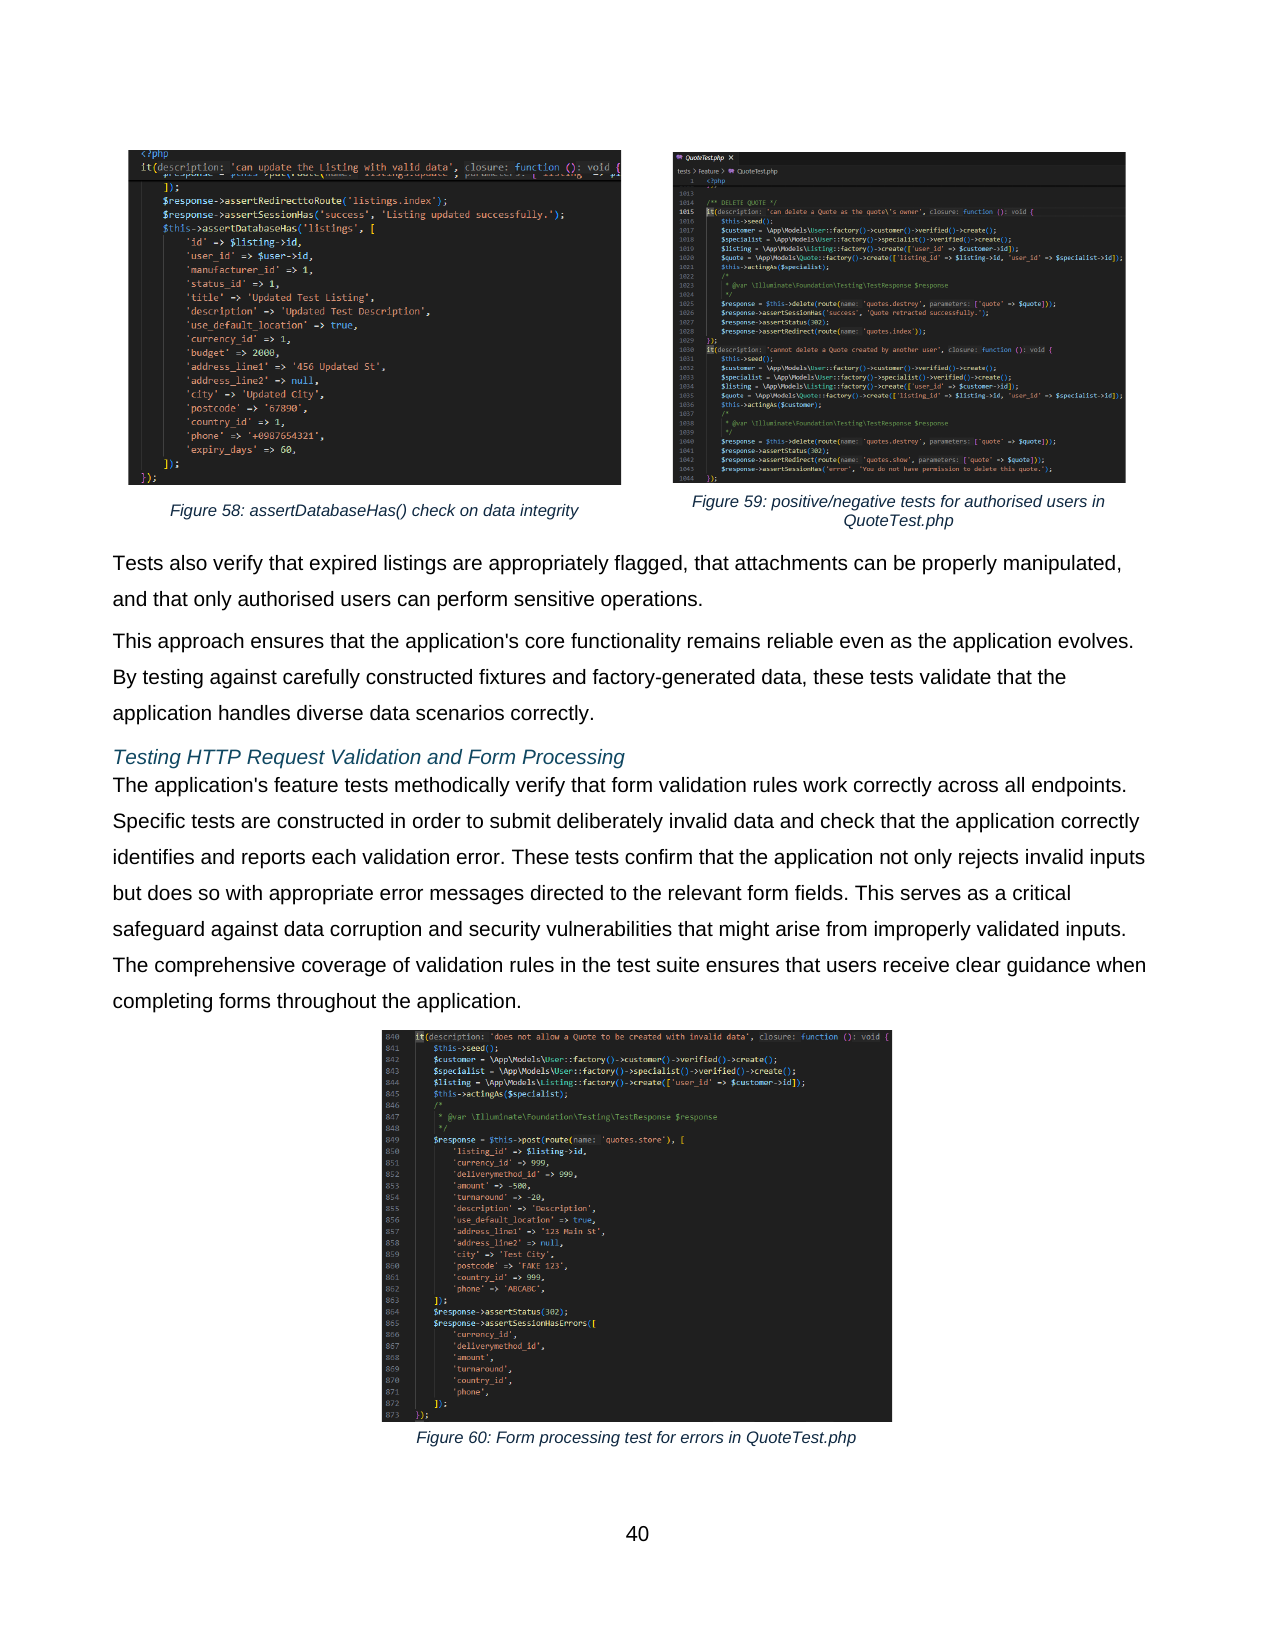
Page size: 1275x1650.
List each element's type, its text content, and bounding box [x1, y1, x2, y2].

table_cell Figure 59: positive/negative tests for authorised users in QuoteTest.php [637, 491, 1161, 551]
text Tests also verify that expired listings are appropriately flagged, that attachments can be properly manipulated, and that only authorised users can perform sensitive operations. [112, 551, 1162, 610]
table_cell Figure 58: assertDatabaseHas() check on data integrity [113, 491, 637, 551]
table_header [637, 150, 1161, 491]
picture [672, 152, 1126, 483]
table_header [113, 1031, 1161, 1428]
table_cell Figure 60: Form processing test for errors in QuoteTest.php [113, 1428, 1161, 1468]
picture [128, 150, 622, 485]
picture [381, 1030, 893, 1422]
text This approach ensures that the application's core functionality remains reliable even as the application evolves. By testing against carefully constructed fixtures and factory-generated data, these tests validate that the application handles diverse data scenarios correctly. [112, 629, 1162, 724]
text The application's feature tests methodically verify that form validation rules work correctly across all endpoints. Specific tests are constructed in order to submit deliberately invalid data and check that the application correctly identifies and reports each validation error. These tests confirm that the application not only rejects invalid inputs but does so with appropriate error messages directed to the relevant form fields. This serves as a critical safeguard against data corruption and security vulnerabilities that might arise from improperly validated inputs. The comprehensive coverage of validation rules in the test suite ensures that users receive clear guidance when completing forms throughout the application. [112, 773, 1162, 1012]
table_header [113, 150, 637, 491]
subtitle Testing HTTP Request Validation and Form Processing [112, 745, 1162, 769]
